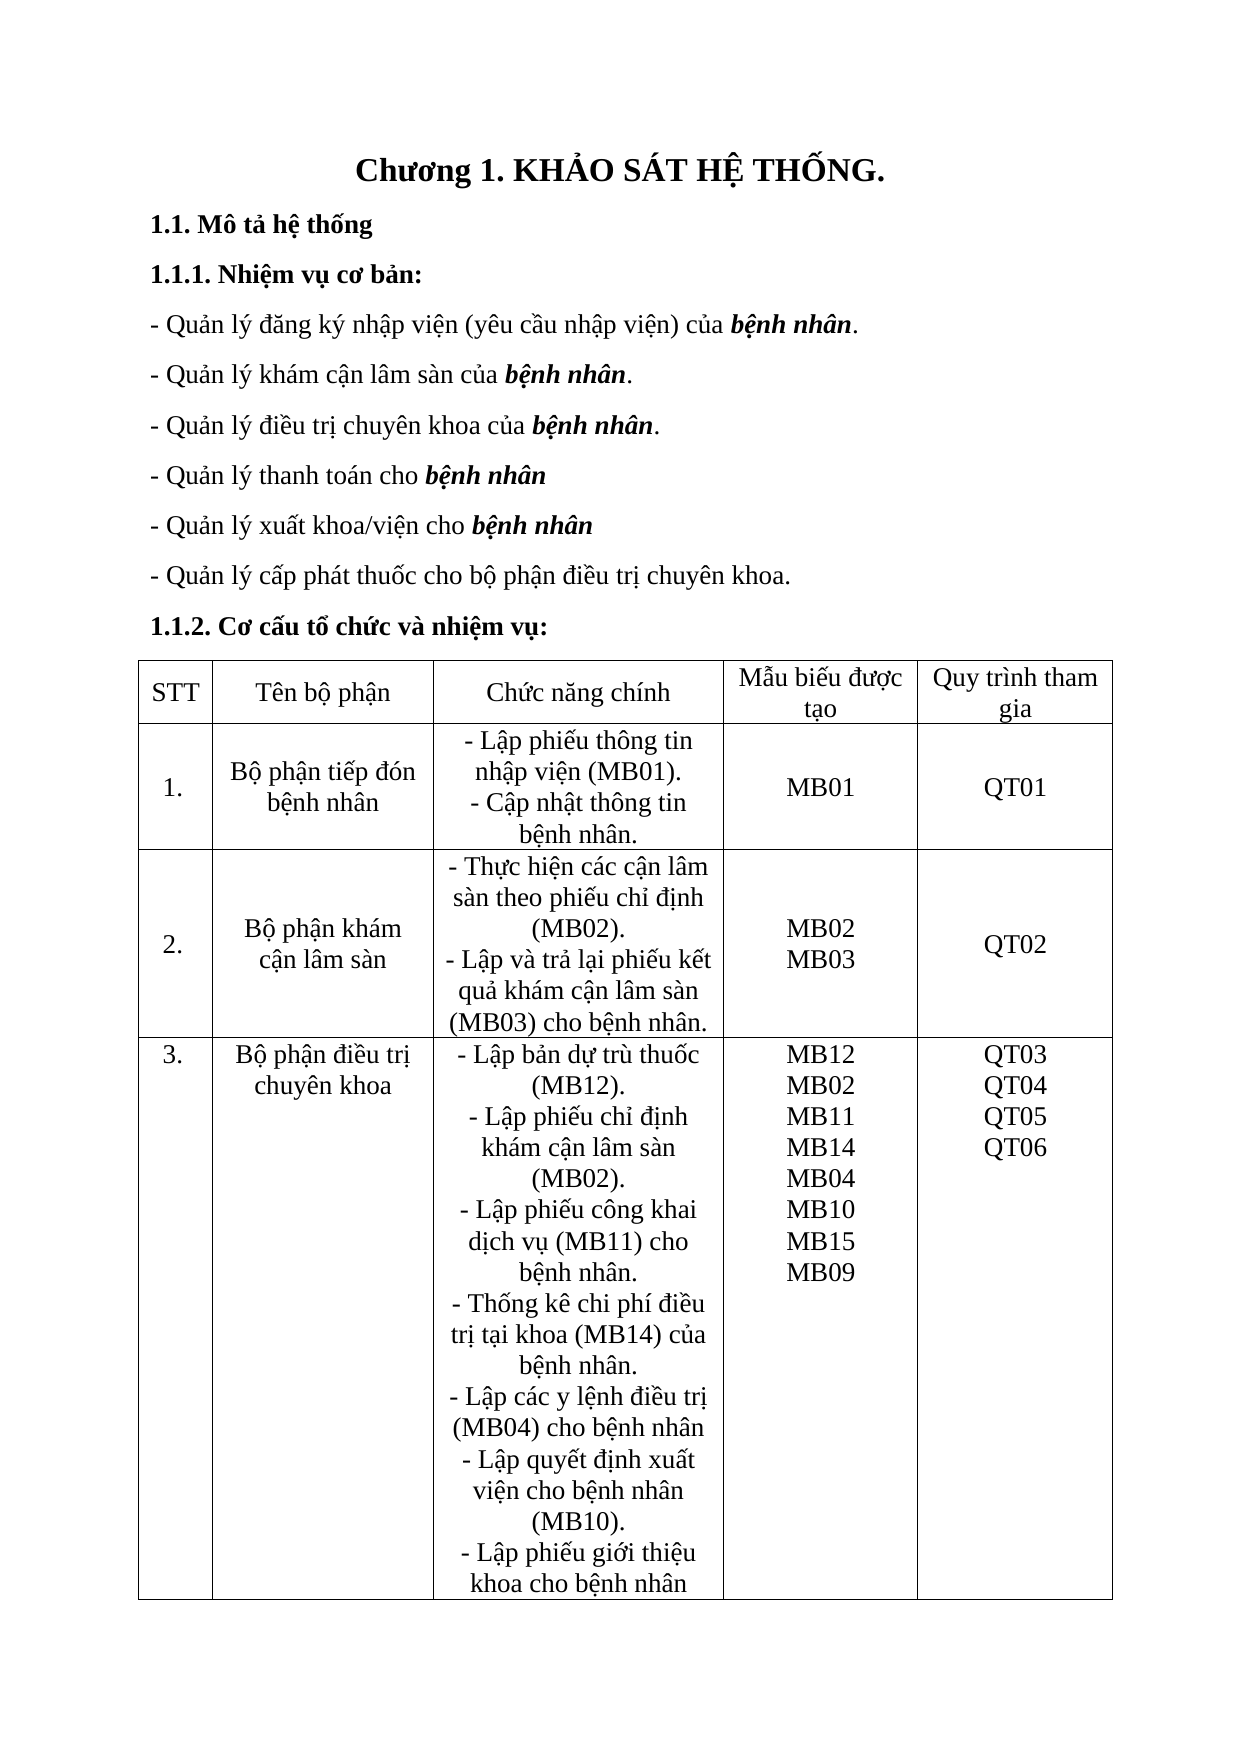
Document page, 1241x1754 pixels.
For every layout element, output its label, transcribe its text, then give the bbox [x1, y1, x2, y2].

subtitle Chương 1. KHẢO SÁT HỆ THỐNG. [150, 150, 1090, 188]
table_cell QT03 QT04 QT05 QT06 [918, 1038, 1112, 1598]
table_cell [213, 1038, 433, 1598]
table_cell MB02 MB03 [724, 850, 917, 1037]
table_cell - Lập phiếu thông tin nhập viện (MB01). - Cập nhật thông tin bệnh nhân. [434, 724, 723, 849]
table_header Quy trình tham gia [918, 661, 1112, 723]
table_cell QT01 [918, 724, 1112, 849]
table_cell - Thực hiện các cận lâm sàn theo phiếu chỉ định (MB02). - Lập và trả lại phiếu kết quả khám cận lâm sàn (MB03) cho bệnh nhân. [434, 850, 723, 1037]
table_header STT [139, 661, 212, 723]
text - Quản lý thanh toán cho bệnh nhân [150, 459, 1090, 490]
subtitle 1.1. Mô tả hệ thống [150, 208, 1090, 239]
table_cell MB01 [724, 724, 917, 849]
table_header Tên bộ phận [213, 661, 433, 723]
table_cell Bộ phận khám cận lâm sàn [213, 850, 433, 1037]
text - Quản lý điều trị chuyên khoa của bệnh nhân. [150, 409, 1090, 440]
table_cell [139, 1038, 212, 1598]
subtitle 1.1.2. Cơ cấu tổ chức và nhiệm vụ: [150, 610, 1090, 641]
table_cell [139, 850, 212, 1037]
text - Quản lý khám cận lâm sàn của bệnh nhân. [150, 359, 1090, 390]
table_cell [434, 1038, 723, 1598]
table_header Chức năng chính [434, 661, 723, 723]
table_cell [139, 724, 212, 849]
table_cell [724, 1038, 917, 1598]
table_header Mẫu biếu được tạo [724, 661, 917, 723]
table_cell QT02 [918, 850, 1112, 1037]
table_cell Bộ phận tiếp đón bệnh nhân [213, 724, 433, 849]
subtitle 1.1.1. Nhiệm vụ cơ bản: [150, 258, 1090, 289]
text - Quản lý xuất khoa/viện cho bệnh nhân [150, 509, 1090, 540]
text - Quản lý đăng ký nhập viện (yêu cầu nhập viện) của bệnh nhân. [150, 308, 1090, 339]
text - Quản lý cấp phát thuốc cho bộ phận điều trị chuyên khoa. [150, 559, 1090, 591]
